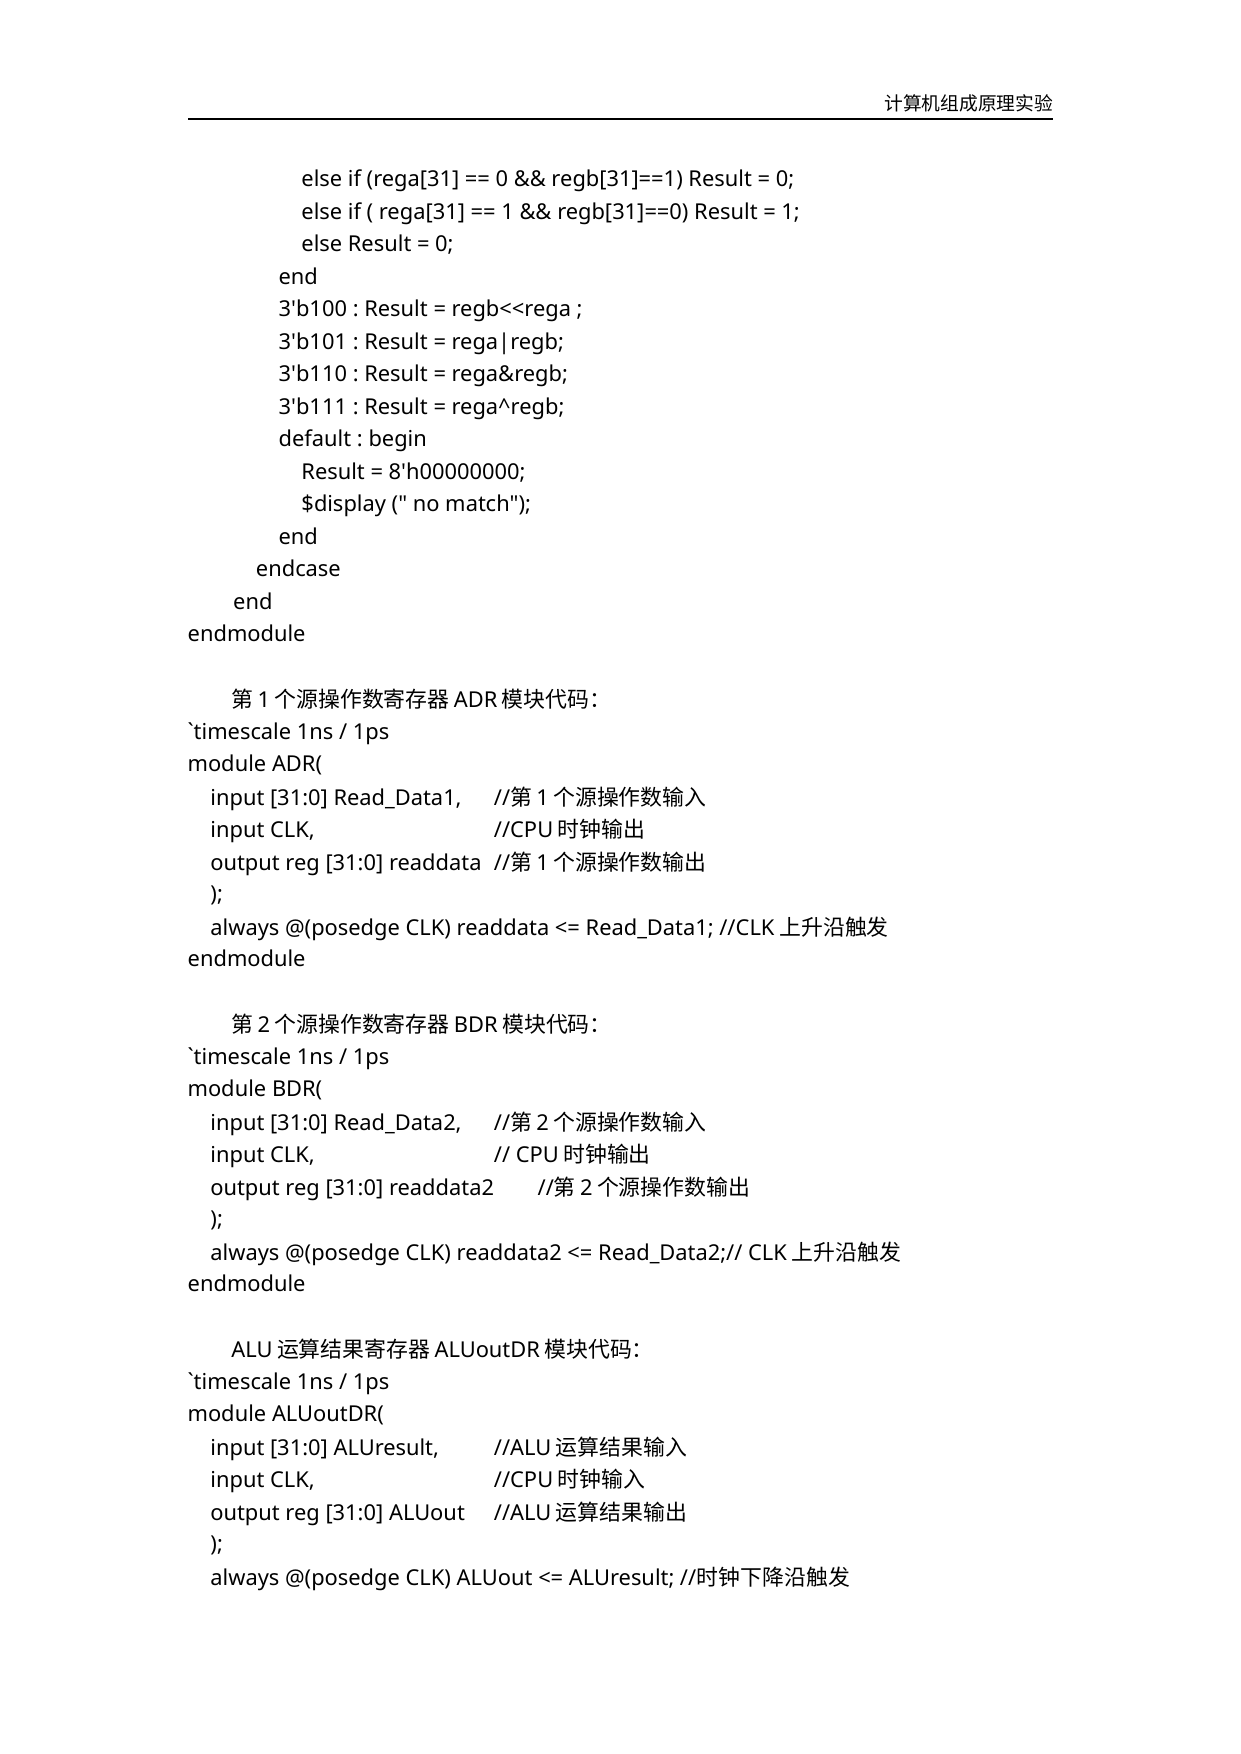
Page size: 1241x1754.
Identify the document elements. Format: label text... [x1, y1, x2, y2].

text input [31:0] Read_Data1, //第1个源操作数输入 [187, 779, 1053, 812]
text `timescale 1ns / 1ps [187, 1364, 1053, 1397]
text input CLK, // CPU时钟输出 [187, 1137, 1053, 1169]
text $display (" no match"); [187, 487, 1053, 519]
text endmodule [187, 617, 1053, 649]
text input [31:0] ALUresult, //ALU运算结果输入 [187, 1429, 1053, 1462]
text endmodule [187, 1267, 1053, 1299]
text input CLK, //CPU时钟输出 [187, 812, 1053, 844]
text 3'b101 : Result = rega|regb; [187, 324, 1053, 357]
text ); [187, 1527, 1053, 1559]
text ALU运算结果寄存器ALUoutDR模块代码： [187, 1332, 1053, 1364]
text output reg [31:0] readdata //第1个源操作数输出 [187, 844, 1053, 877]
text else if (rega[31] == 0 && regb[31]==1) Result = 0; [187, 162, 1053, 194]
text ); [187, 1202, 1053, 1234]
text else Result = 0; [187, 227, 1053, 259]
text `timescale 1ns / 1ps [187, 714, 1053, 747]
text 第1个源操作数寄存器ADR模块代码： [187, 682, 1053, 714]
text module ALUoutDR( [187, 1397, 1053, 1429]
text 3'b111 : Result = rega^regb; [187, 389, 1053, 422]
text input CLK, //CPU时钟输入 [187, 1462, 1053, 1494]
text end [187, 259, 1053, 292]
text endmodule [187, 942, 1053, 974]
text ); [187, 877, 1053, 909]
text always @(posedge CLK) readdata2 <= Read_Data2;// CLK上升沿触发 [187, 1234, 1053, 1267]
text endcase [187, 552, 1053, 584]
text 3'b100 : Result = regb<<rega ; [187, 292, 1053, 324]
text module ADR( [187, 747, 1053, 779]
text module BDR( [187, 1072, 1053, 1104]
text 第2个源操作数寄存器BDR模块代码： [187, 1007, 1053, 1039]
text end [187, 519, 1053, 552]
text output reg [31:0] ALUout //ALU运算结果输出 [187, 1494, 1053, 1527]
text input [31:0] Read_Data2, //第2个源操作数输入 [187, 1104, 1053, 1137]
text end [187, 584, 1053, 617]
text 3'b110 : Result = rega&regb; [187, 357, 1053, 389]
text Result = 8'h00000000; [187, 454, 1053, 487]
text output reg [31:0] readdata2 //第2个源操作数输出 [187, 1169, 1053, 1202]
text else if ( rega[31] == 1 && regb[31]==0) Result = 1; [187, 194, 1053, 227]
text always @(posedge CLK) ALUout <= ALUresult; //时钟下降沿触发 [187, 1559, 1053, 1592]
text always @(posedge CLK) readdata <= Read_Data1; //CLK上升沿触发 [187, 909, 1053, 942]
text `timescale 1ns / 1ps [187, 1039, 1053, 1072]
text default : begin [187, 422, 1053, 454]
